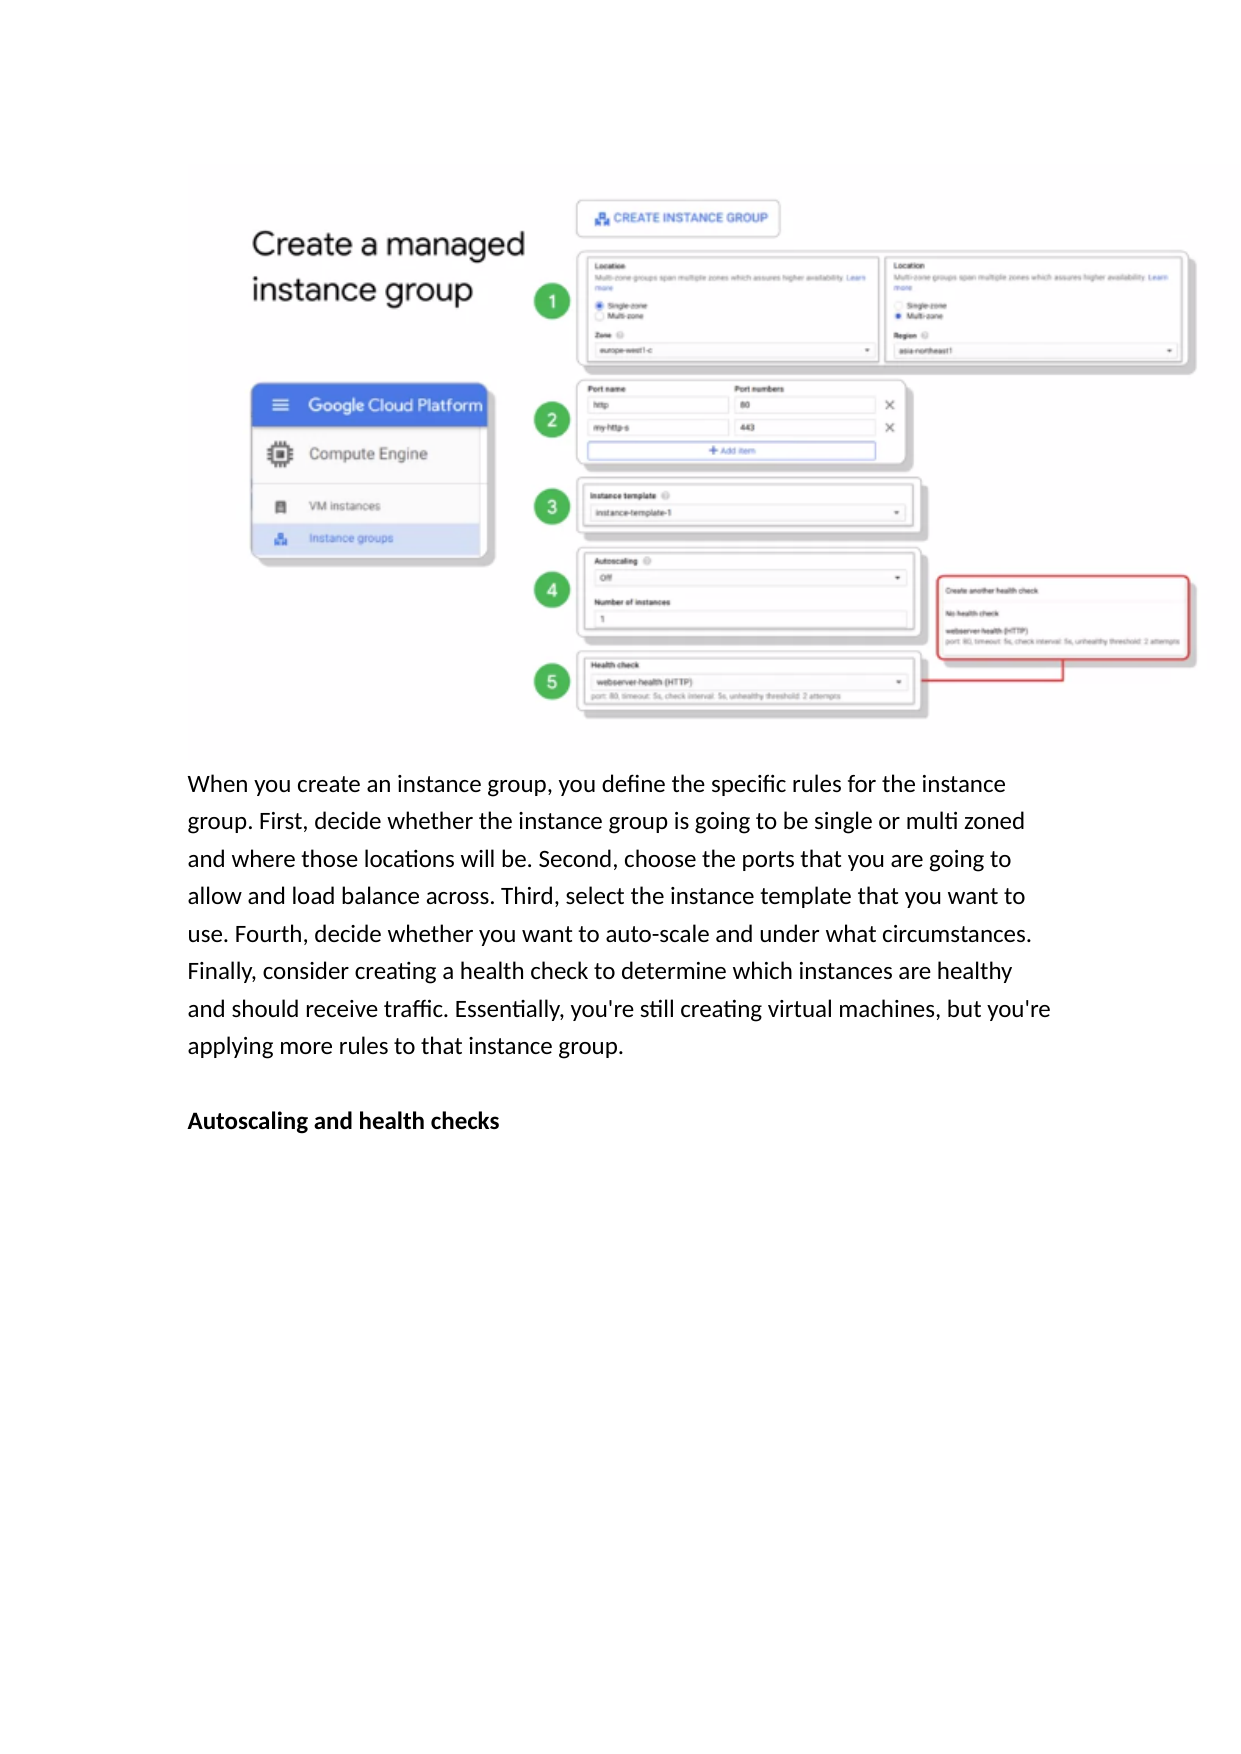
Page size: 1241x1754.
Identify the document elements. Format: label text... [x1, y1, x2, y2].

text When you create an instance group, you define the specific rules for the instance group. First, decide whether the instance group is going to be single or multi zoned and where those locations will be. Second, choose the ports that you are going to allow and load balance across. Third, select the instance template that you want to use. Fourth, decide whether you want to auto-scale and under what circumstances. Finally, consider creating a health check to determine which instances are healthy and should receive traffic. Essentially, you're still creating virtual machines, but you're applying more rules to that instance group. [187, 764, 1053, 1064]
picture [187, 164, 1241, 760]
text Autoscaling and health checks [187, 1102, 1053, 1139]
